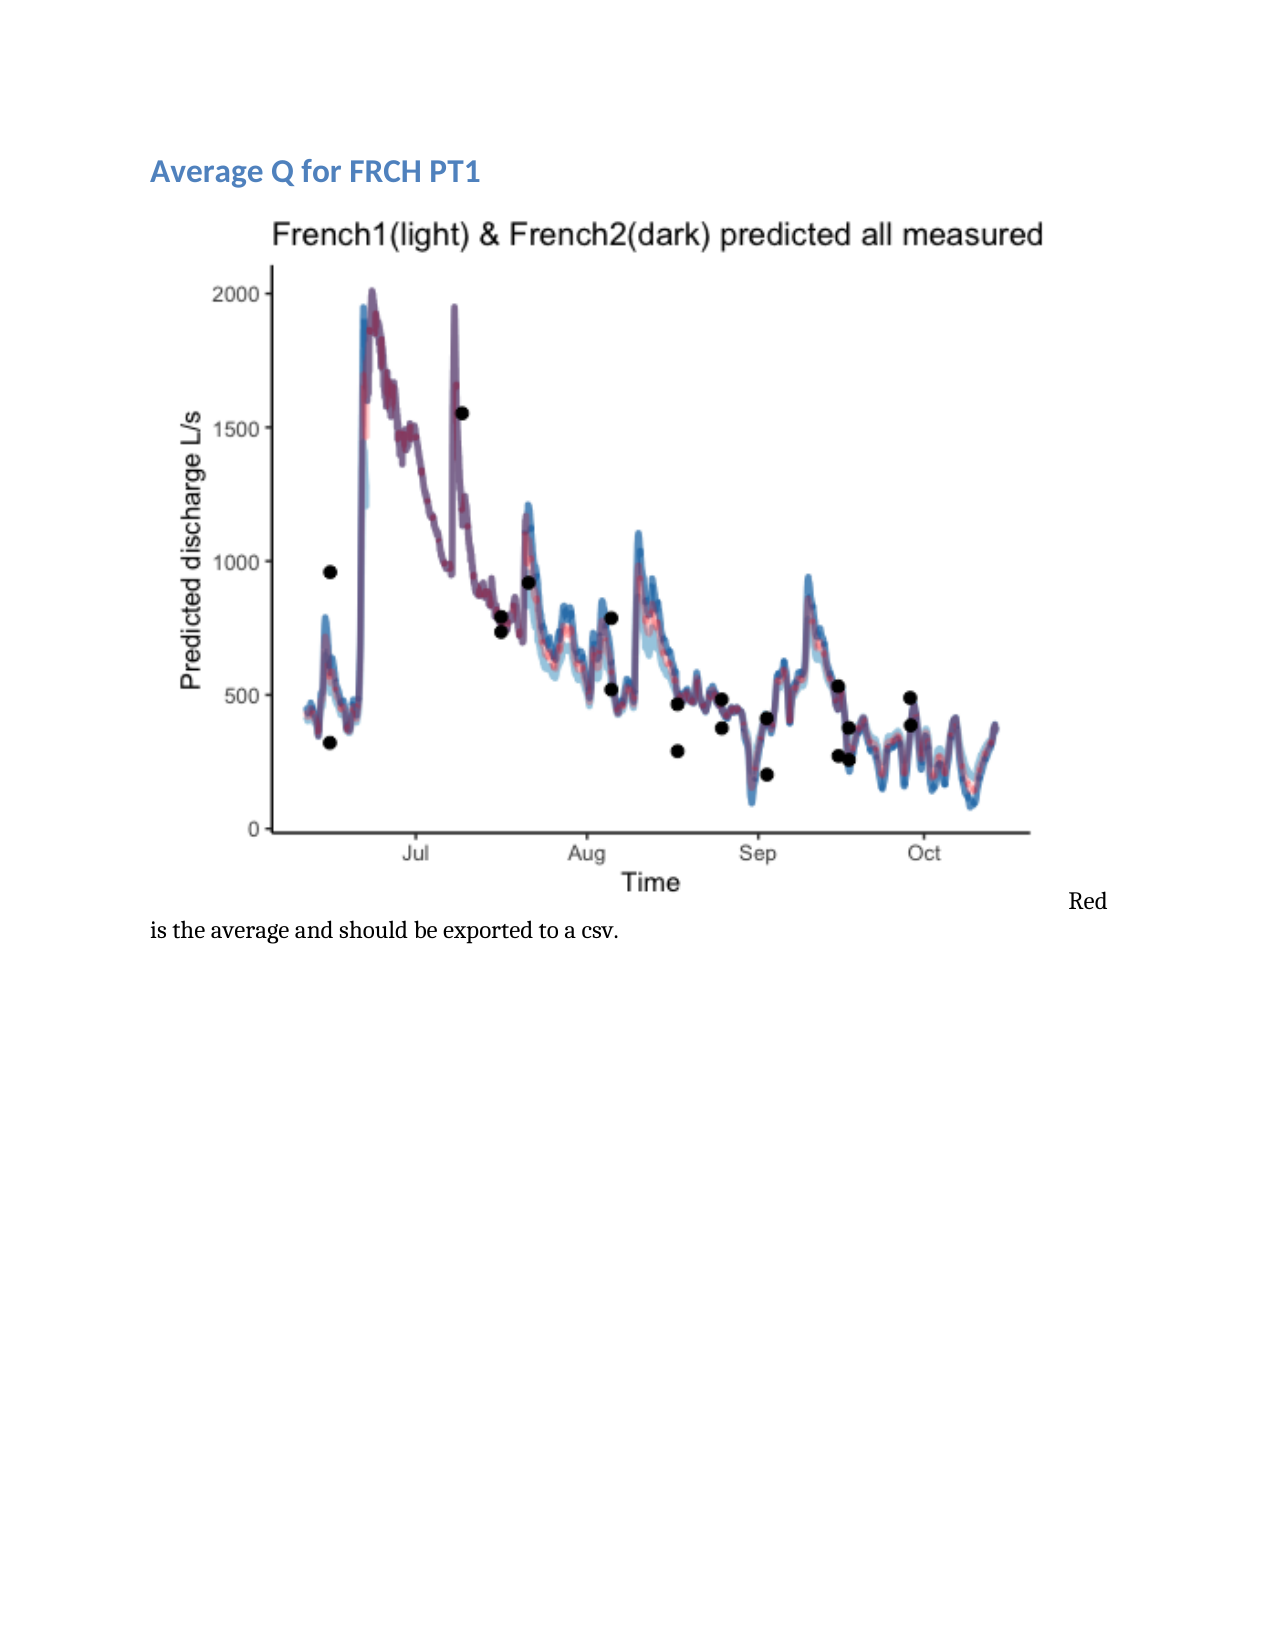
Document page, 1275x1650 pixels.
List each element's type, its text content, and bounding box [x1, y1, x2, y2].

picture [168, 209, 1044, 910]
subtitle Average Q for FRCH PT1 [150, 150, 1125, 191]
